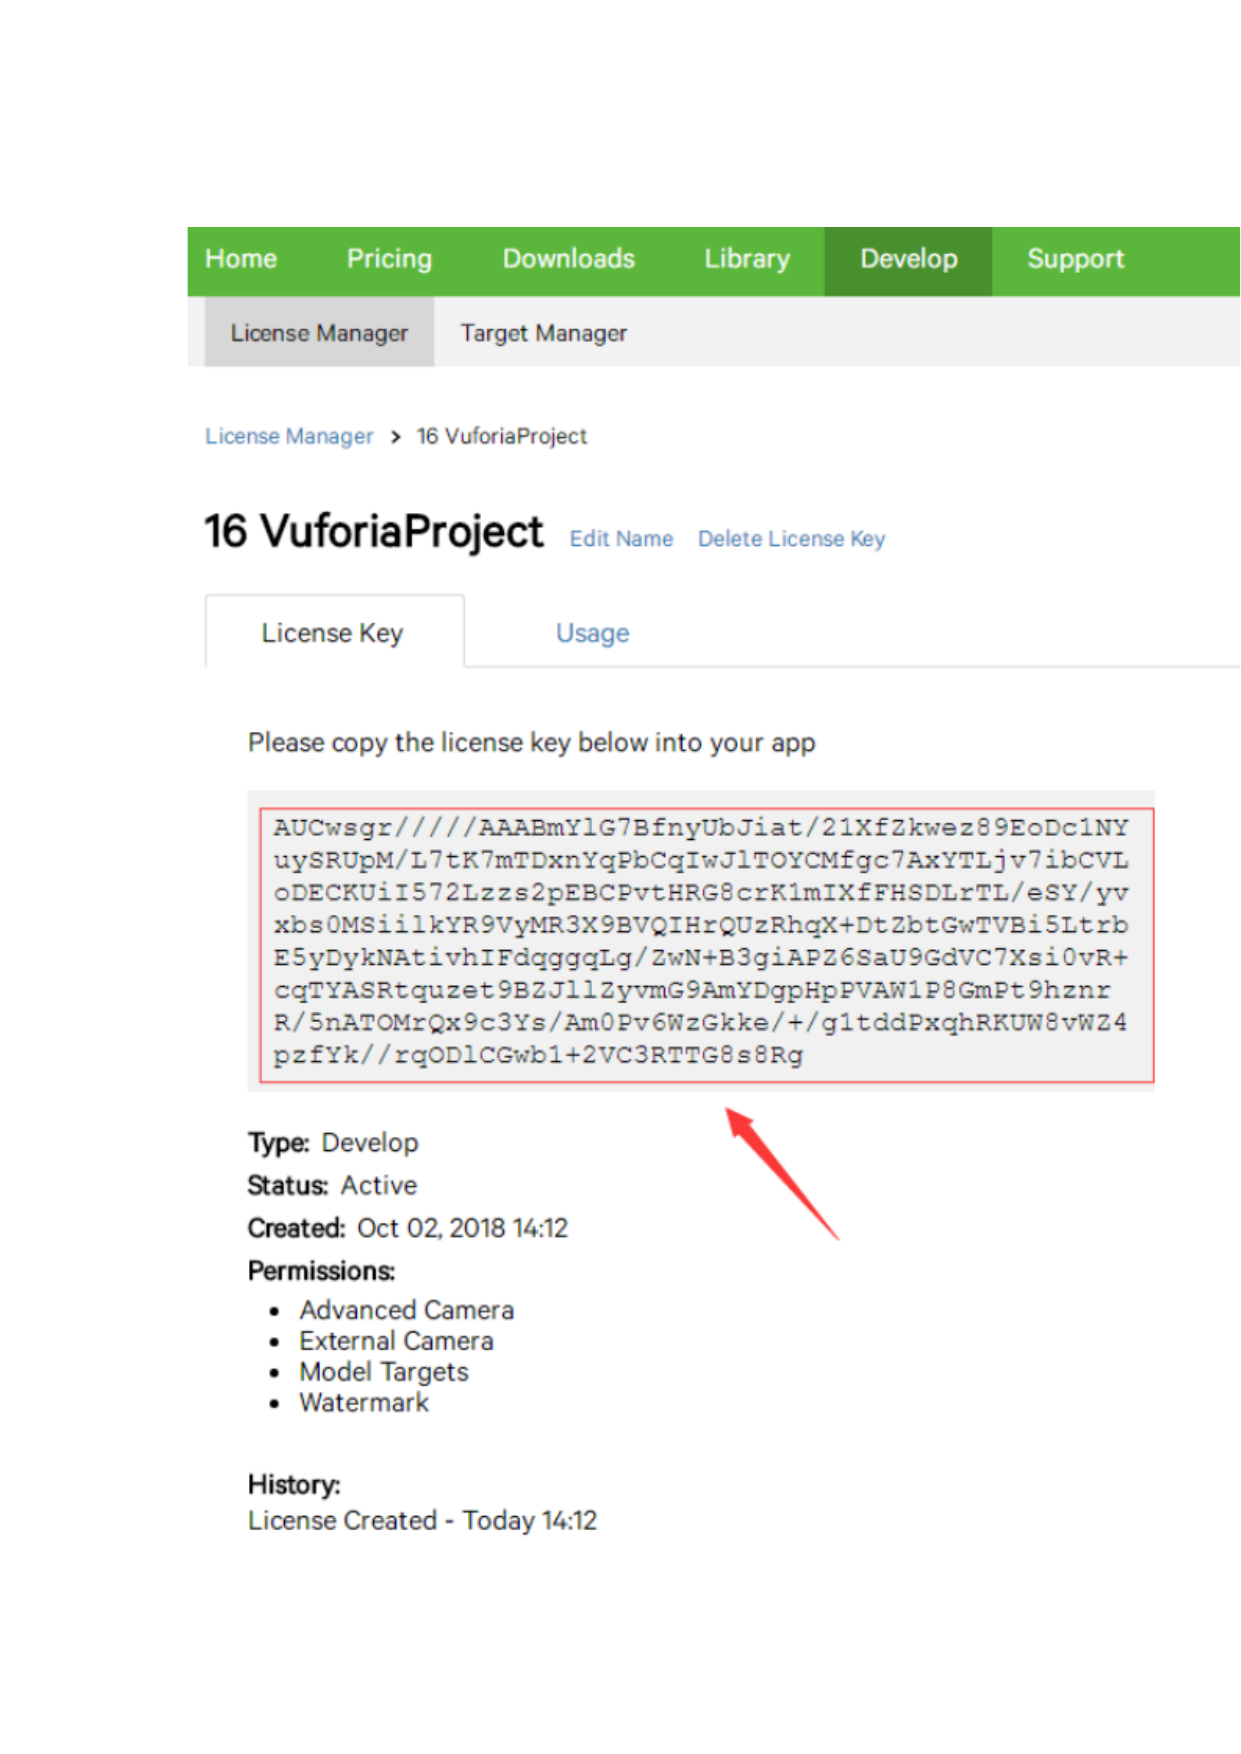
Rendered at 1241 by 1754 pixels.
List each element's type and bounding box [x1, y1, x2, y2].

picture [187, 227, 1241, 1566]
